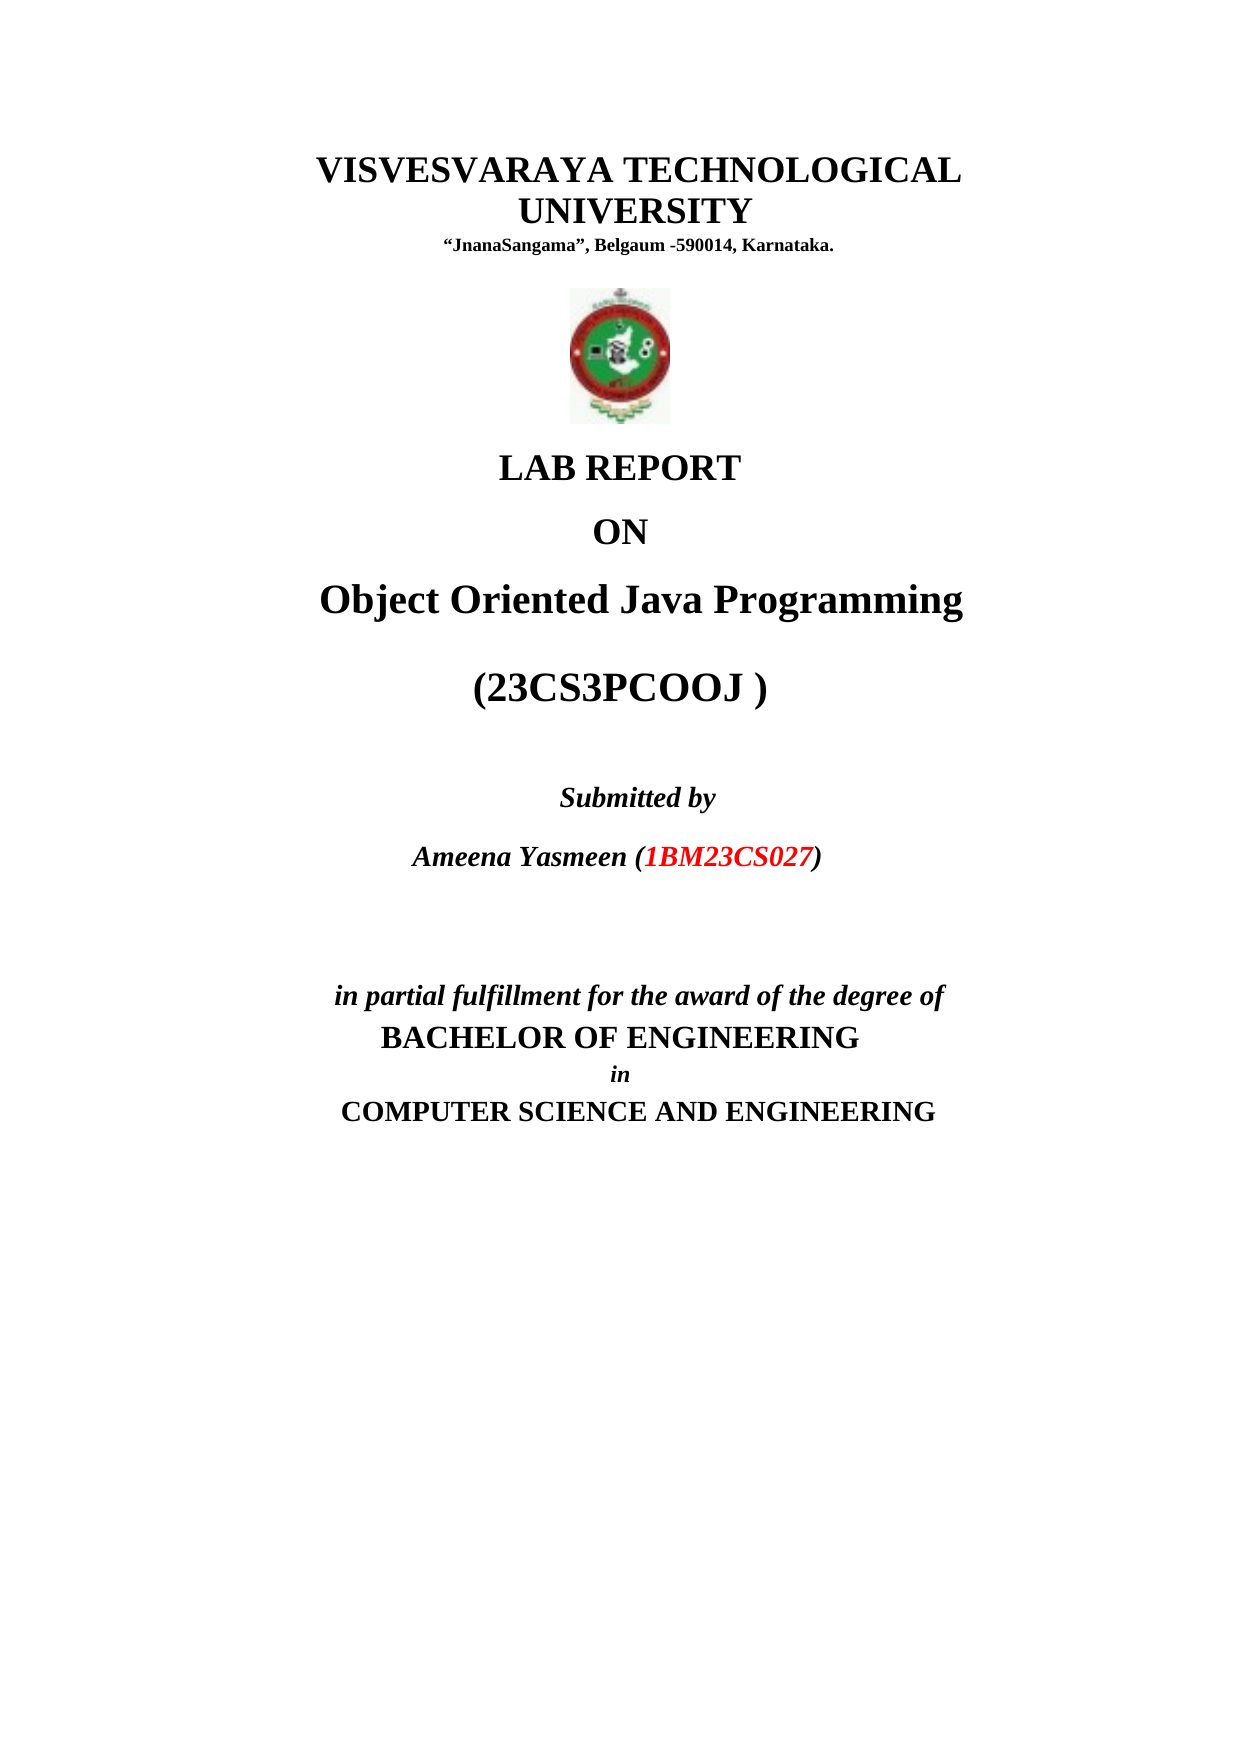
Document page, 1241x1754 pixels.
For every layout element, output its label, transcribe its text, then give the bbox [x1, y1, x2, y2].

text Object Oriented Java Programming [319, 574, 1090, 622]
text in [150, 1061, 1090, 1088]
text in partial fulfillment for the award of the degree of [334, 978, 1090, 1012]
text BACHELOR OF ENGINEERING [150, 1018, 1090, 1056]
text (23CS3PCOOJ ) [150, 663, 1090, 711]
text LAB REPORT [150, 445, 1090, 488]
text “JnanaSangama”, Belgaum -590014, Karnataka. [443, 234, 1090, 256]
text VISVESVARAYA TECHNOLOGICAL UNIVERSITY [316, 150, 1092, 232]
picture [570, 288, 670, 424]
text Submitted by Ameena Yasmeen (1BM23CS027) [412, 780, 1024, 873]
text ON [150, 510, 1090, 553]
text COMPUTER SCIENCE AND ENGINEERING [341, 1094, 1092, 1128]
